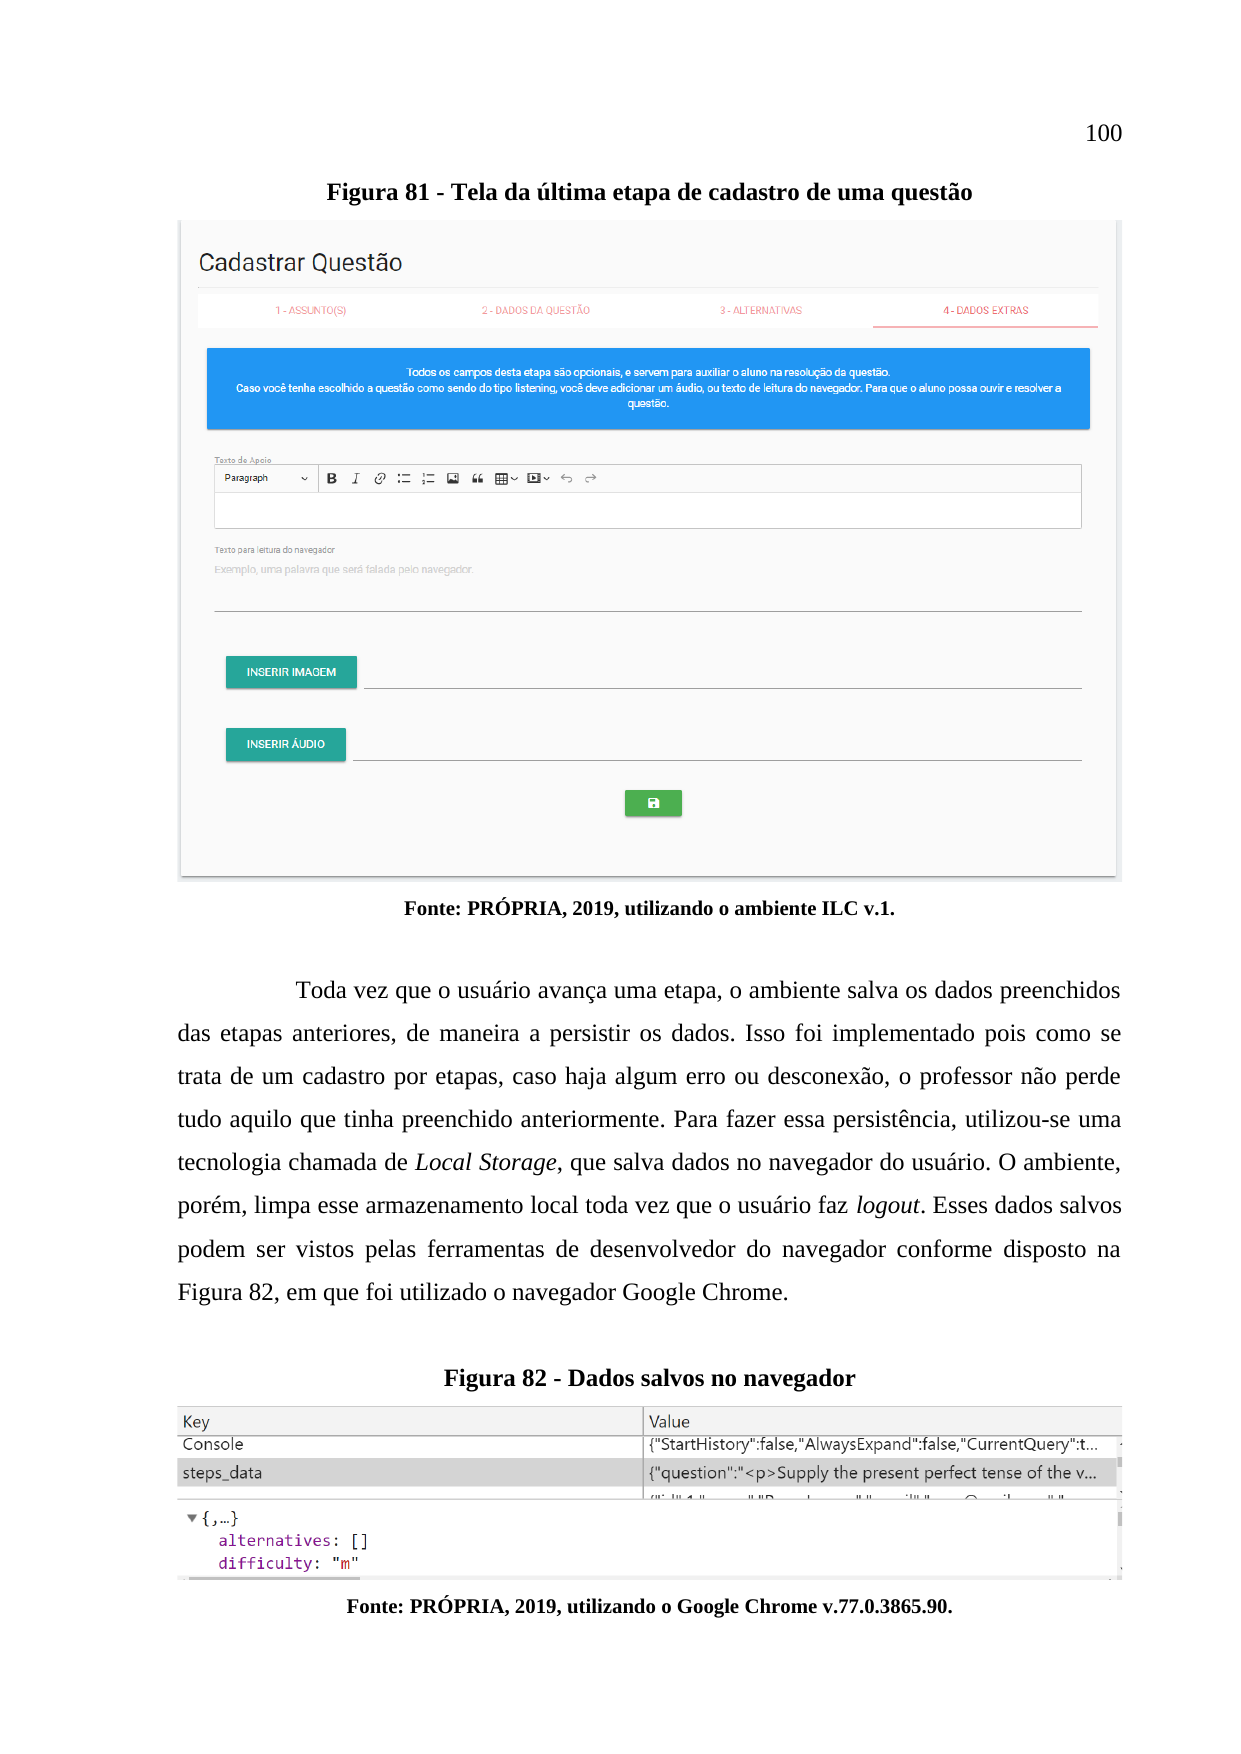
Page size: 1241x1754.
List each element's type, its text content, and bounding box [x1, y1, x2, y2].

picture [177, 220, 1123, 882]
text Toda vez que o usuário avança uma etapa, o ambiente salva os dados preenchidos das etapas anteriores, de maneira a persistir os dados. Isso foi implementado pois como se trata de um cadastro por etapas, caso haja algum erro ou desconexão, o professor não perde tudo aquilo que tinha preenchido anteriormente. Para fazer essa persistência, utilizou-se uma tecnologia chamada de Local Storage, que salva dados no navegador do usuário. O ambiente, porém, limpa esse armazenamento local toda vez que o usuário faz logout. Esses dados salvos podem ser vistos pelas ferramentas de desenvolvedor do navegador conforme disposto na Figura 82, em que foi utilizado o navegador Google Chrome. [177, 975, 1122, 1306]
text Fonte: PRÓPRIA, 2019, utilizando o ambiente ILC v.1. [177, 896, 1122, 920]
picture [177, 1406, 1123, 1580]
text Fonte: PRÓPRIA, 2019, utilizando o Google Chrome v.77.0.3865.90. [177, 1594, 1122, 1618]
